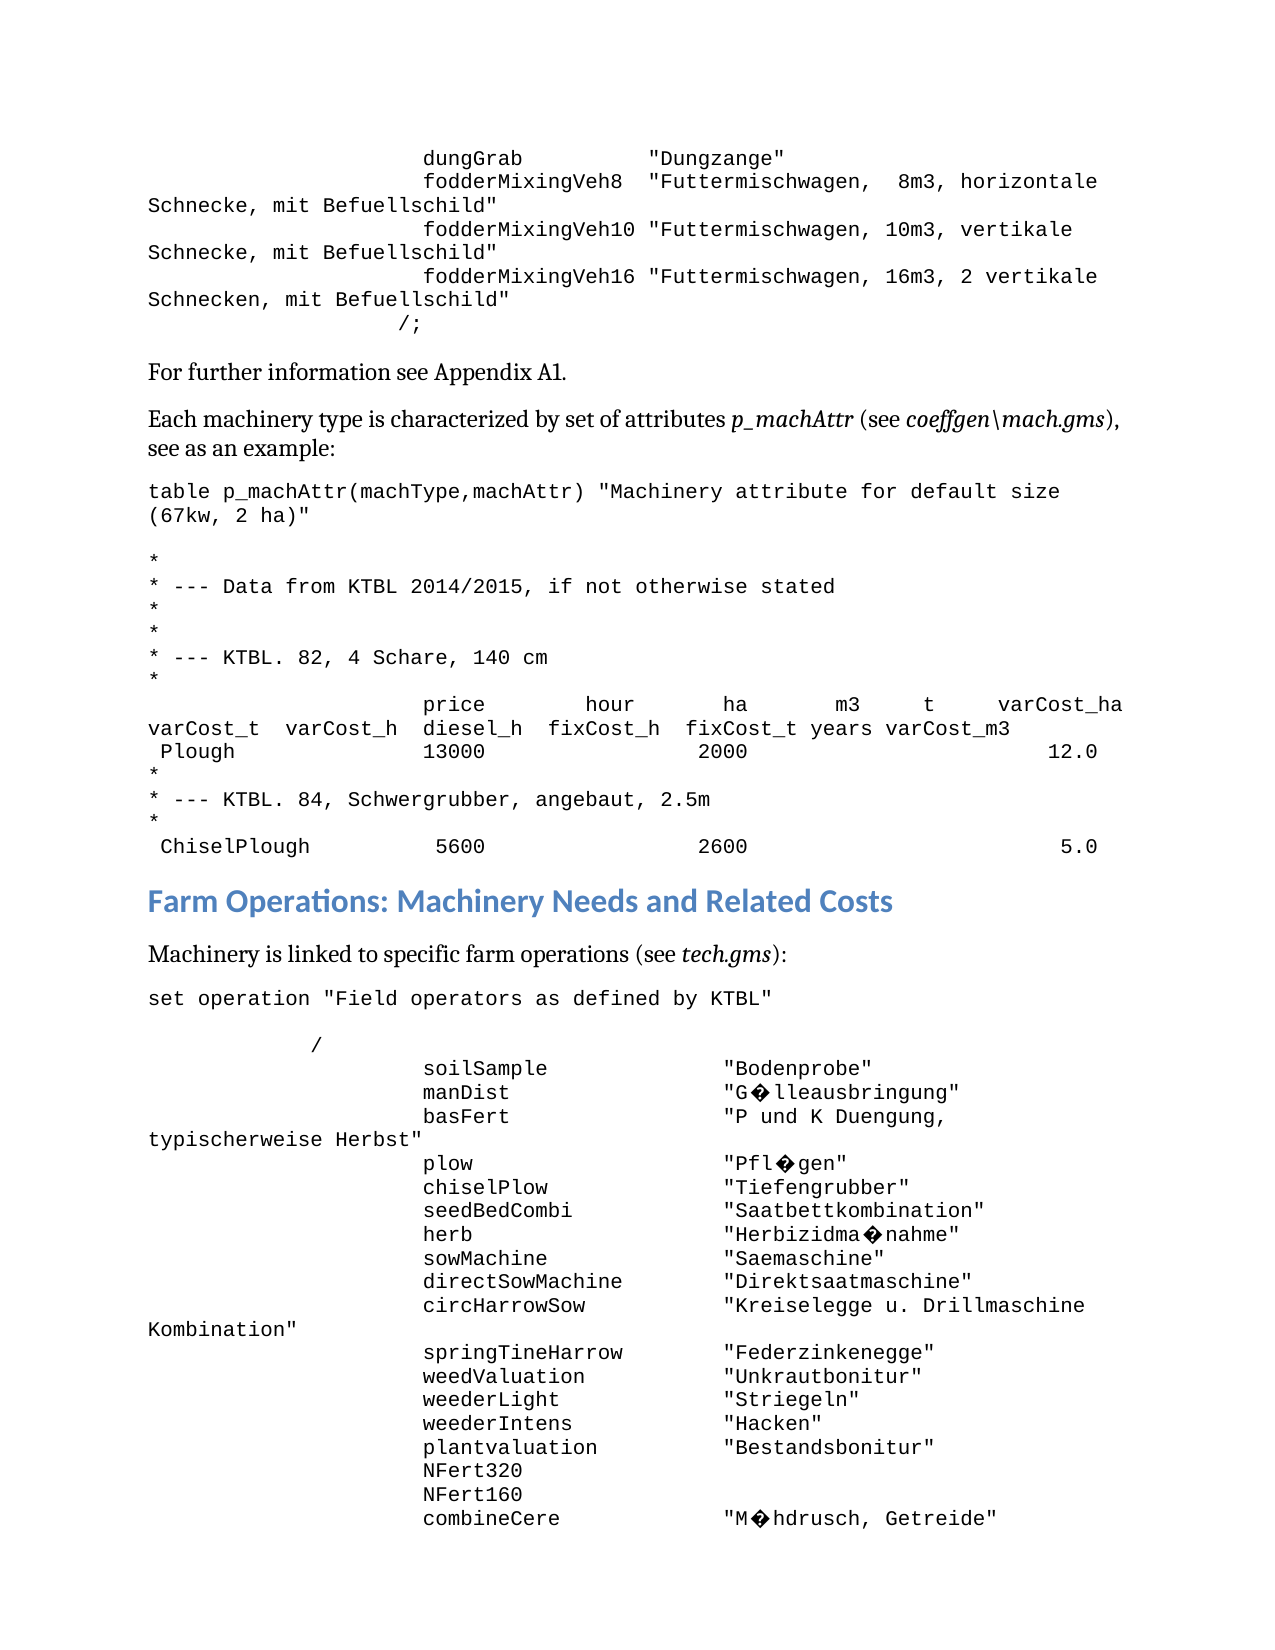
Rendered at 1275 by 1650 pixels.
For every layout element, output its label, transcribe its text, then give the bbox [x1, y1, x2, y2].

subtitle Farm Operations: Machinery Needs and Related Costs [148, 881, 1127, 921]
text Machinery is linked to specific farm operations (see tech.gms): [148, 940, 1127, 969]
text table p_machAttr(machType,machAttr) "Machinery attribute for default size (67kw, 2 ha)" * * --- Data from KTBL 2014/2015, if not otherwise stated * * * --- KTBL. 82, 4 Schare, 140 cm * price hour ha m3 t varCost_ha varCost_t varCost_h diesel_h fixCost_h fixCost_t years varCost_m3 Plough 13000 2000 12.0 * * --- KTBL. 84, Schwergrubber, angebaut, 2.5m * ChiselPlough 5600 2600 5.0 [148, 481, 1127, 860]
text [148, 148, 1127, 337]
text For further information see Appendix A1. [148, 358, 1127, 386]
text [148, 987, 1127, 1531]
text Each machinery type is characterized by set of attributes p_machAttr (see coeffgen\mach.gms), see as an example: [148, 405, 1127, 463]
